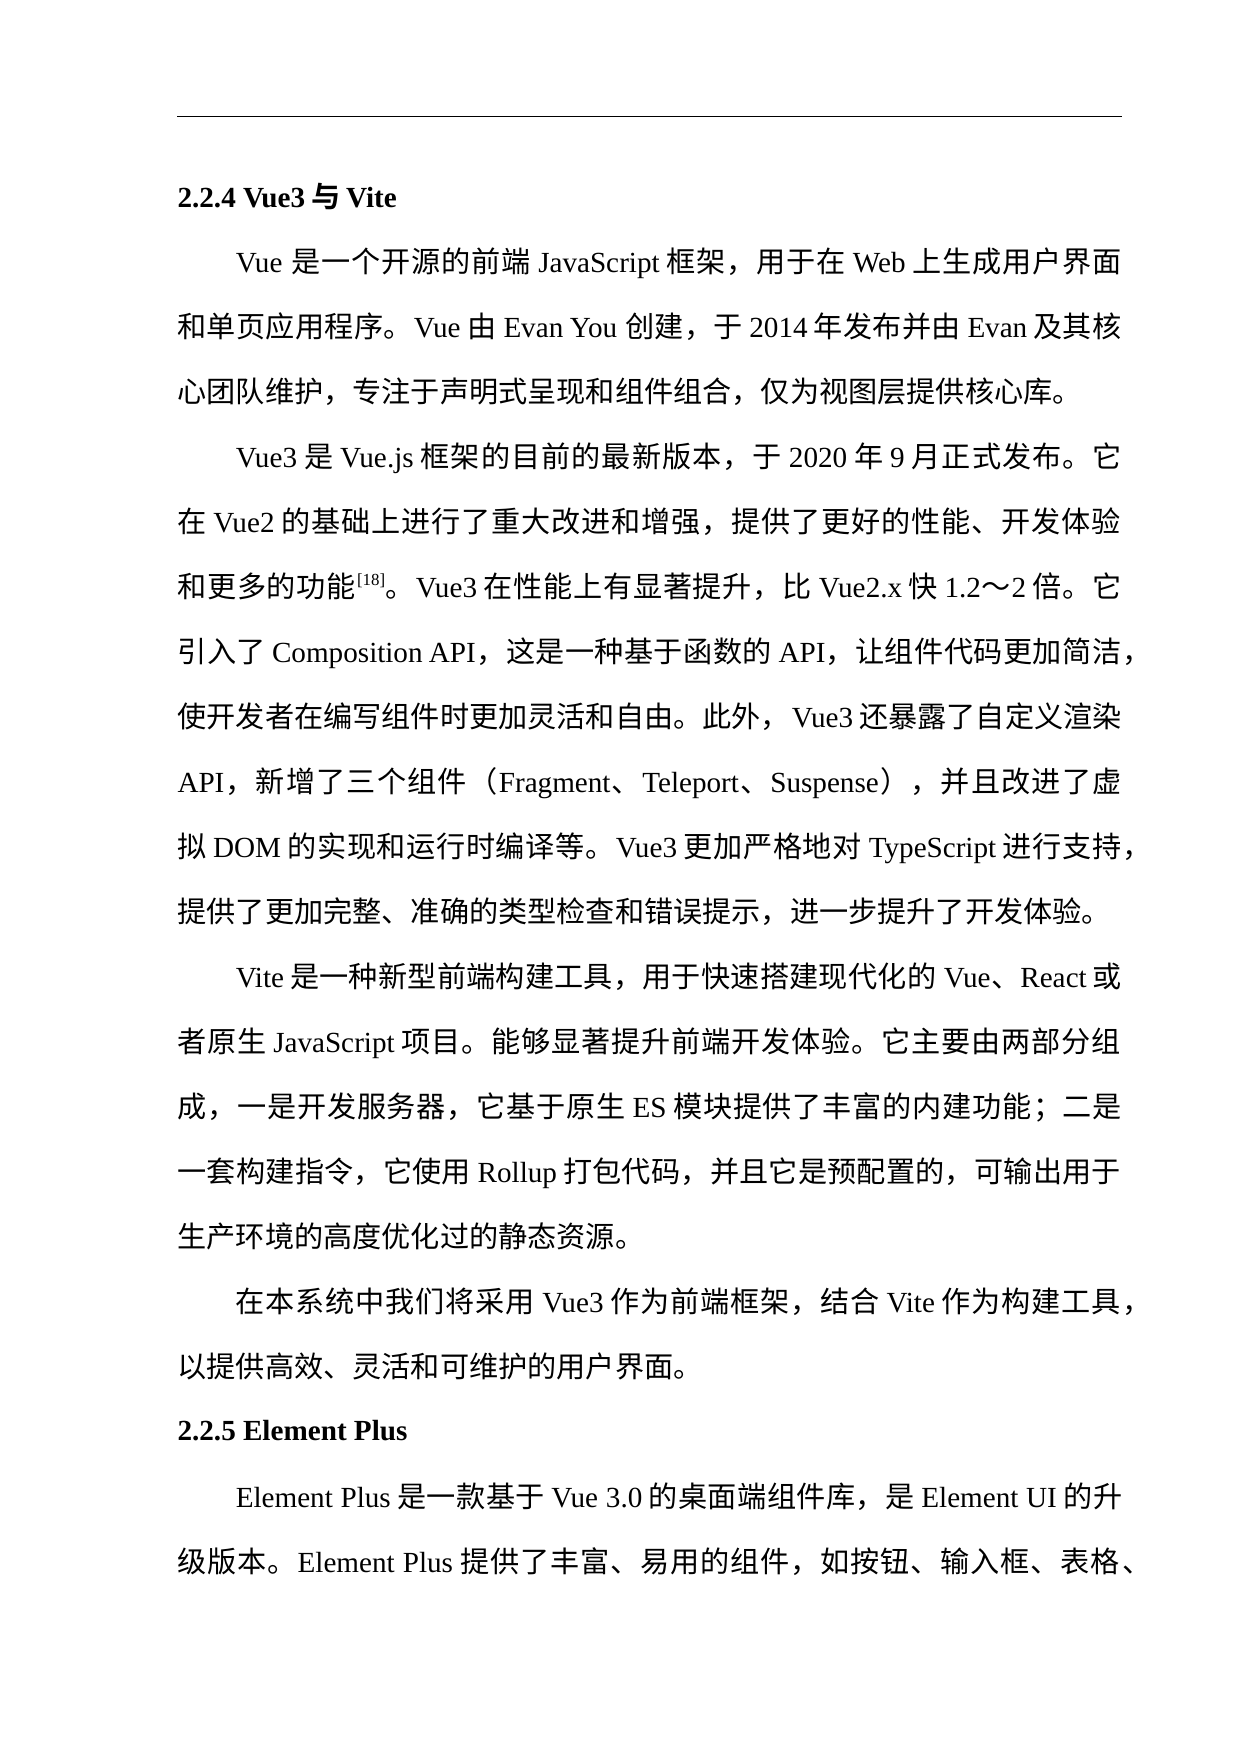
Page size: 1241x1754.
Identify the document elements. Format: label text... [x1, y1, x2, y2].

text Vue 是一个开源的前端JavaScript框架，用于在Web上生成用户界面和单页应用程序。Vue由 Evan You 创建，于2014年发布并由Evan及其核心团队维护，专注于声明式呈现和组件组合，仅为视图层提供核心库。 [177, 227, 1122, 422]
text Vite是一种新型前端构建工具，用于快速搭建现代化的Vue、React或者原生JavaScript项目。能够显著提升前端开发体验。它主要由两部分组成，一是开发服务器，它基于原生ES模块提供了丰富的内建功能；二是一套构建指令，它使用Rollup打包代码，并且它是预配置的，可输出用于生产环境的高度优化过的静态资源。 [177, 942, 1122, 1267]
text Element Plus是一款基于Vue 3.0的桌面端组件库，是Element UI的升级版本。Element Plus提供了丰富、易用的组件，如按钮、输入框、表格、对话框等，以及一套完整的主题定制方案，帮助开发者快速构建出美观、稳定的前端界面。 [177, 1462, 1122, 1592]
subtitle Vue3与Vite [177, 162, 1122, 227]
text Vue3是Vue.js框架的目前的最新版本，于2020年9月正式发布。它在Vue2的基础上进行了重大改进和增强，提供了更好的性能、开发体验和更多的功能[18]。Vue3在性能上有显著提升，比Vue2.x快1.2～2倍。它引入了Composition API，这是一种基于函数的API，让组件代码更加简洁，使开发者在编写组件时更加灵活和自由。此外，Vue3还暴露了自定义渲染API，新增了三个组件（Fragment、Teleport、Suspense），并且改进了虚拟DOM的实现和运行时编译等。Vue3更加严格地对TypeScript进行支持，提供了更加完整、准确的类型检查和错误提示，进一步提升了开发体验。 [177, 422, 1122, 942]
subtitle Element Plus [177, 1397, 1122, 1462]
text 在本系统中我们将采用Vue3作为前端框架，结合Vite作为构建工具，以提供高效、灵活和可维护的用户界面。 [177, 1267, 1122, 1397]
